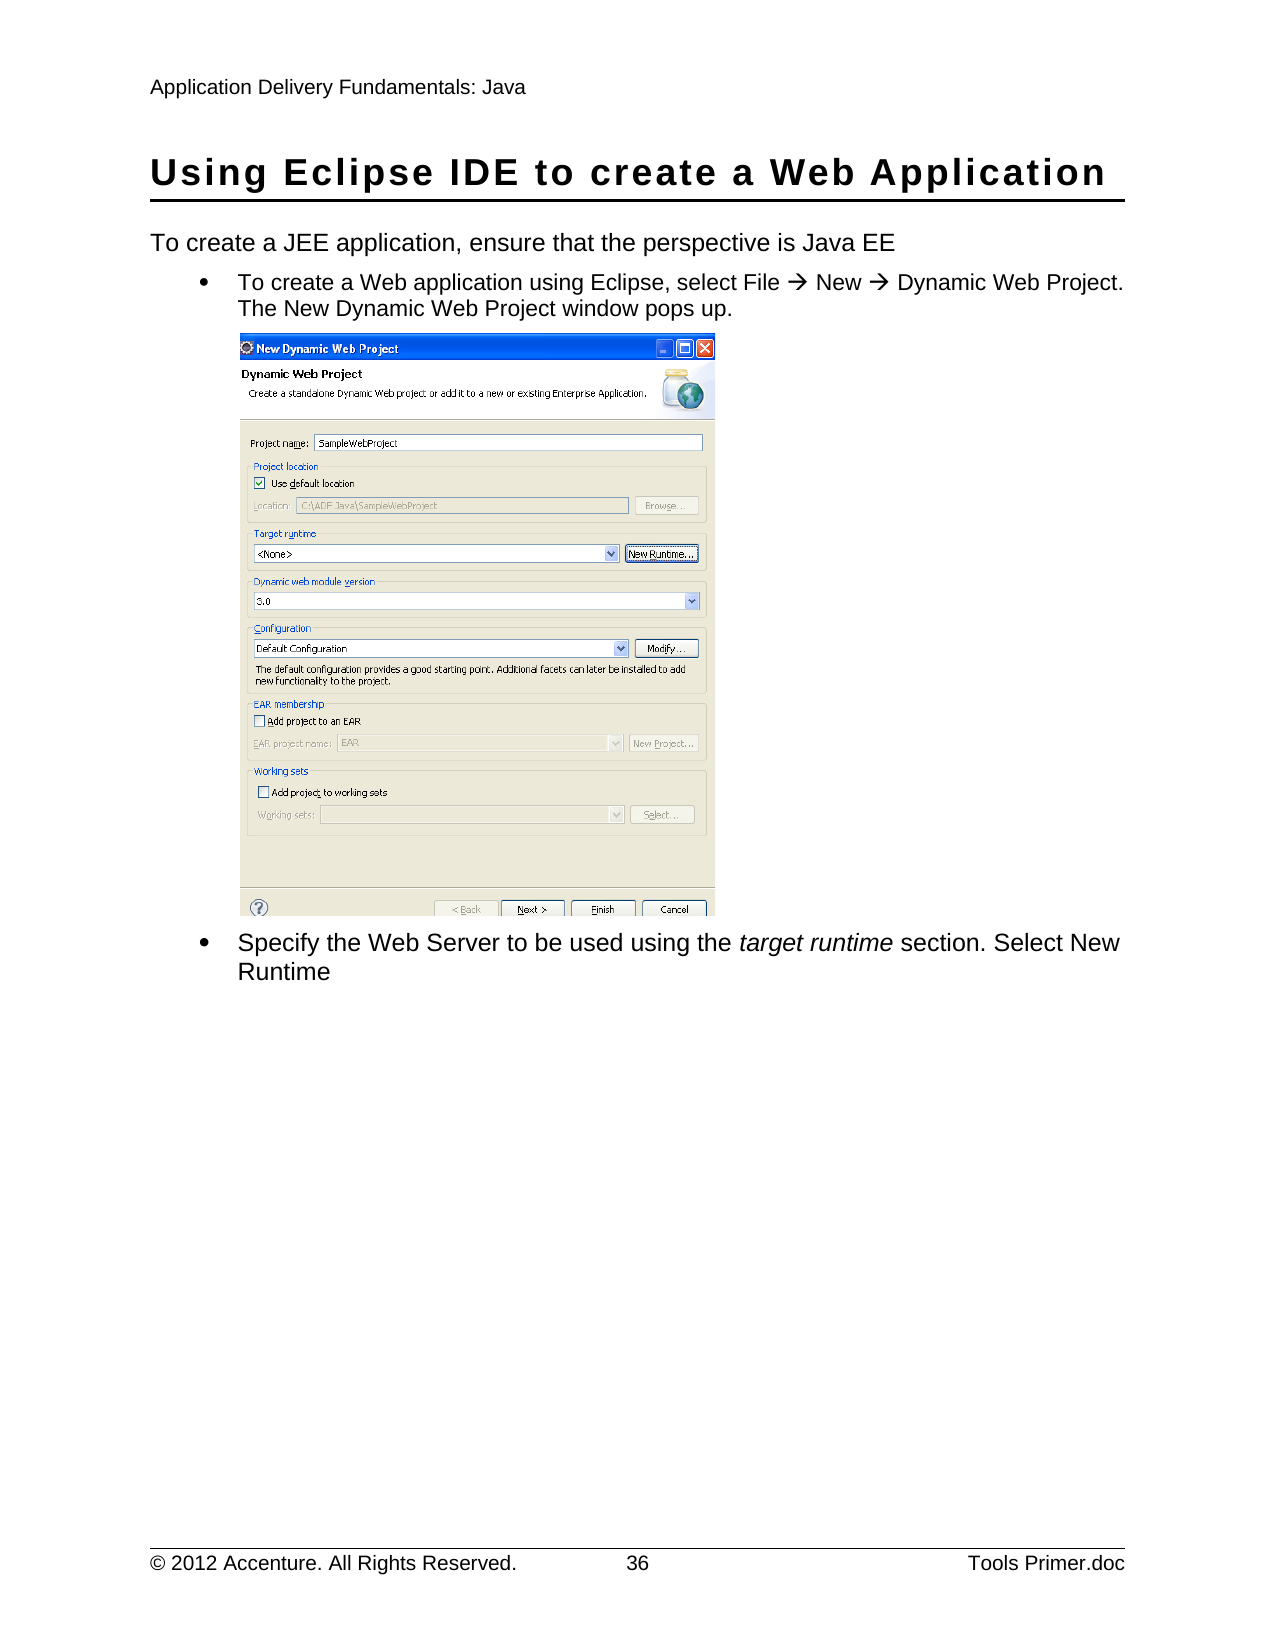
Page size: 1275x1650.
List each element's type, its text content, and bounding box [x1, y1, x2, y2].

picture [240, 333, 715, 916]
list To create a Web application using Eclipse, select File New Dynamic Web Project. The New Dynamic Web Project window pops up. [200, 269, 1125, 321]
text Using Eclipse IDE to create a Web Application [150, 150, 1125, 199]
list Specify the Web Server to be used using the target runtime section. Select New Runtime [200, 928, 1125, 985]
text To create a JEE application, ensure that the perspective is Java EE [150, 227, 1125, 256]
